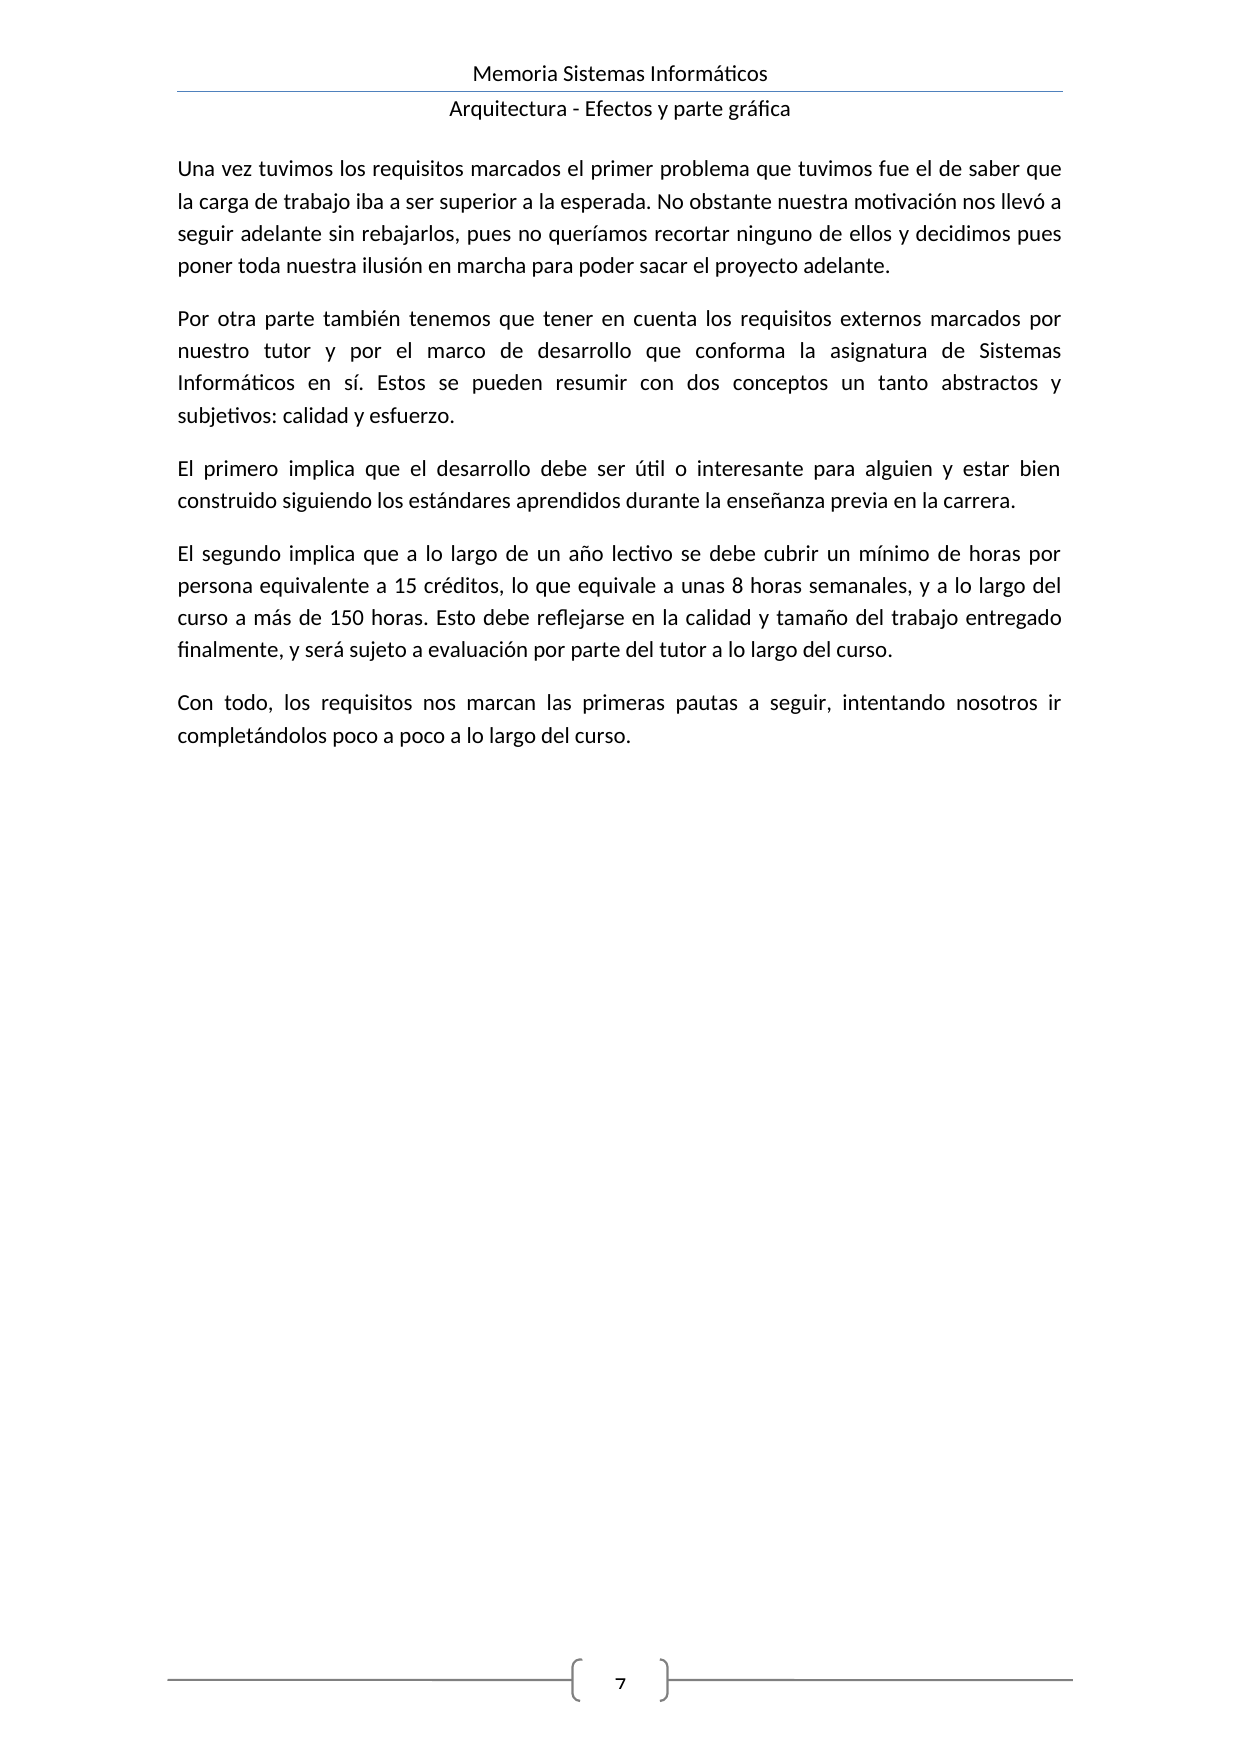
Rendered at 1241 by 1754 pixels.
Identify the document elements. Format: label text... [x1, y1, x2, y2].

text El primero implica que el desarrollo debe ser útil o interesante para alguien y estar bien construido siguiendo los estándares aprendidos durante la enseñanza previa en la carrera. [177, 454, 1063, 514]
text Una vez tuvimos los requisitos marcados el primer problema que tuvimos fue el de saber que la carga de trabajo iba a ser superior a la esperada. No obstante nuestra motivación nos llevó a seguir adelante sin rebajarlos, pues no queríamos recortar ninguno de ellos y decidimos pues poner toda nuestra ilusión en marcha para poder sacar el proyecto adelante. [177, 154, 1063, 279]
text Con todo, los requisitos nos marcan las primeras pautas a seguir, intentando nosotros ir completándolos poco a poco a lo largo del curso. [177, 688, 1063, 749]
text El segundo implica que a lo largo de un año lectivo se debe cubrir un mínimo de horas por persona equivalente a 15 créditos, lo que equivale a unas 8 horas semanales, y a lo largo del curso a más de 150 horas. Esto debe reflejarse en la calidad y tamaño del trabajo entregado finalmente, y será sujeto a evaluación por parte del tutor a lo largo del curso. [177, 539, 1063, 663]
text Por otra parte también tenemos que tener en cuenta los requisitos externos marcados por nuestro tutor y por el marco de desarrollo que conforma la asignatura de Sistemas Informáticos en sí. Estos se pueden resumir con dos conceptos un tanto abstractos y subjetivos: calidad y esfuerzo. [177, 304, 1063, 429]
